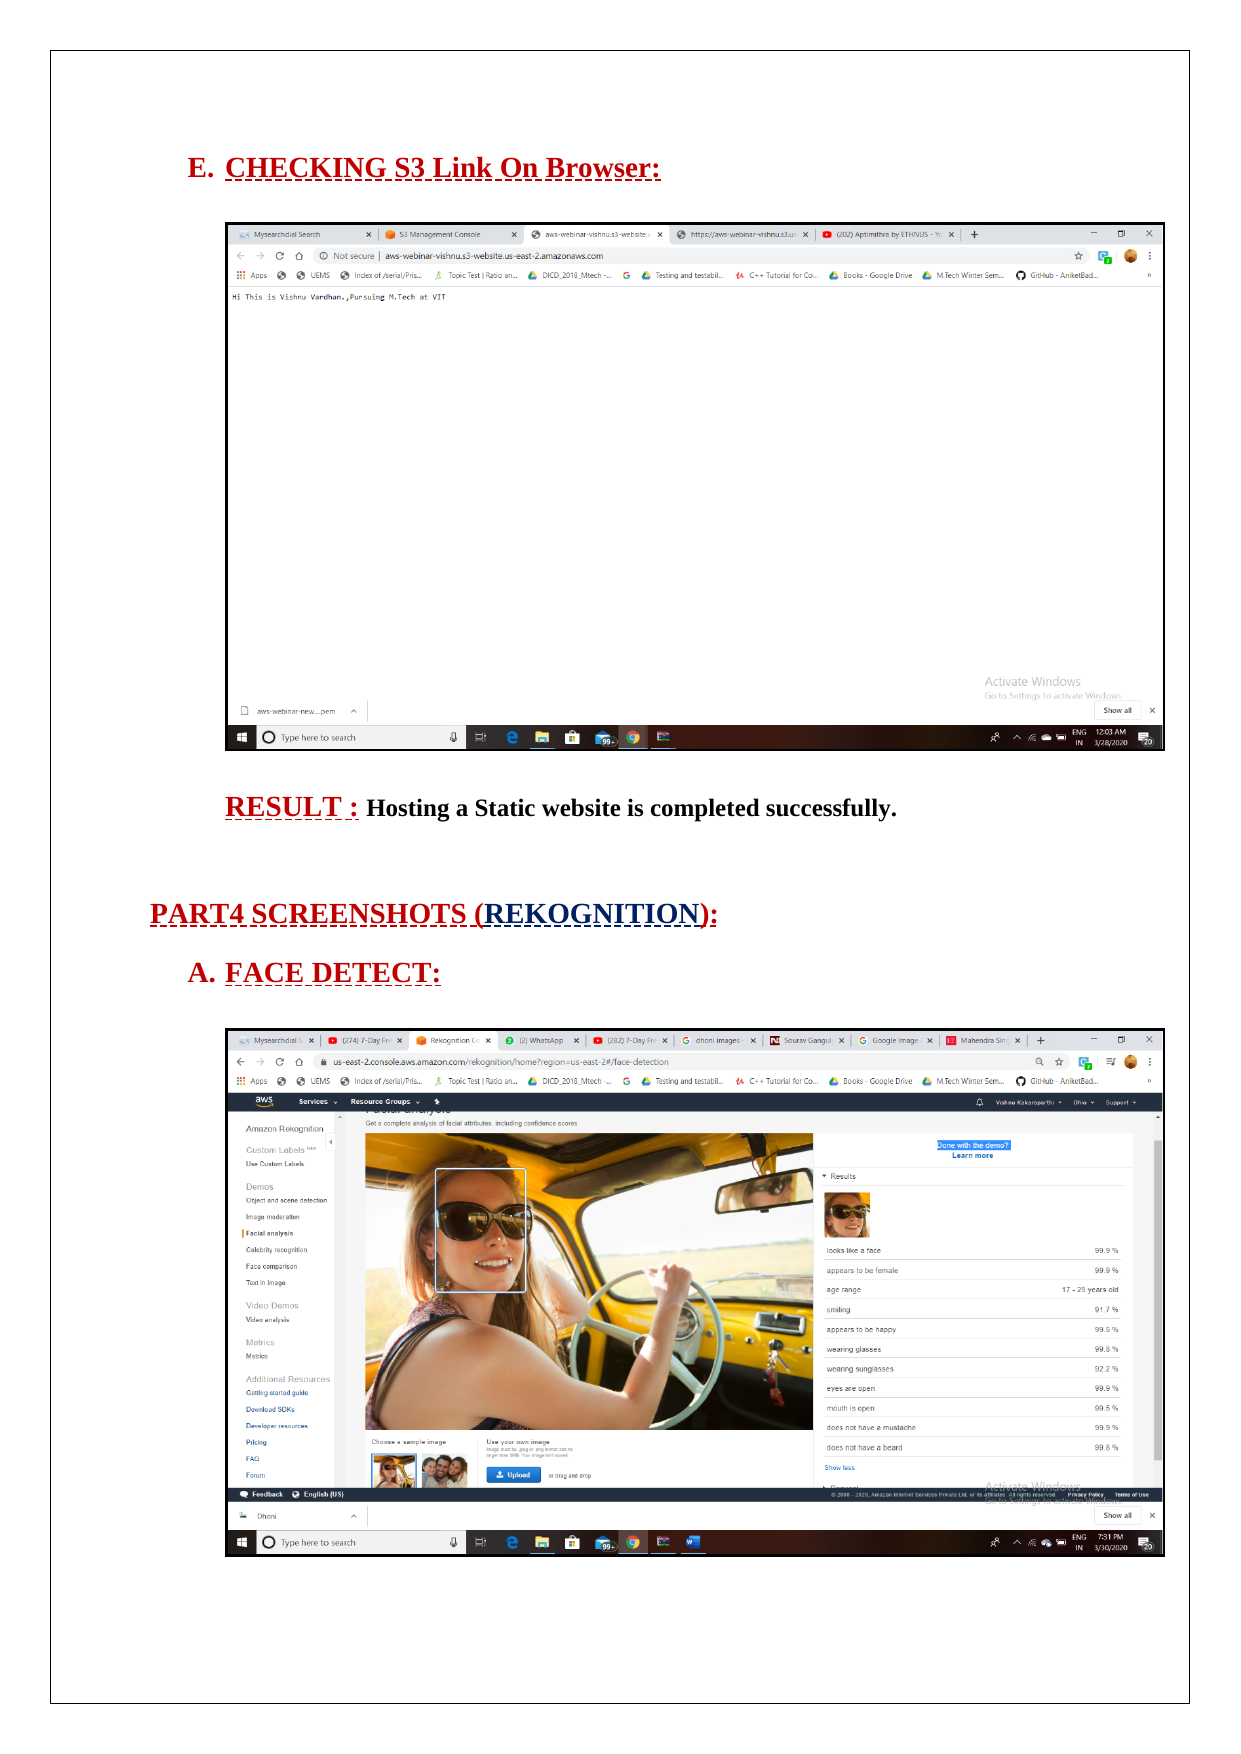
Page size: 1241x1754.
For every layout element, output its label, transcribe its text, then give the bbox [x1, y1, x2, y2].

picture [228, 1031, 1163, 1554]
picture [228, 225, 1163, 749]
text PART4 SCREENSHOTS (REKOGNITION): [150, 896, 1090, 930]
list RESULT : Hosting a Static website is completed successfully. [225, 789, 1090, 823]
list CHECKING S3 Link On Browser: [187, 150, 1090, 183]
list FACE DETECT: [187, 956, 1090, 989]
